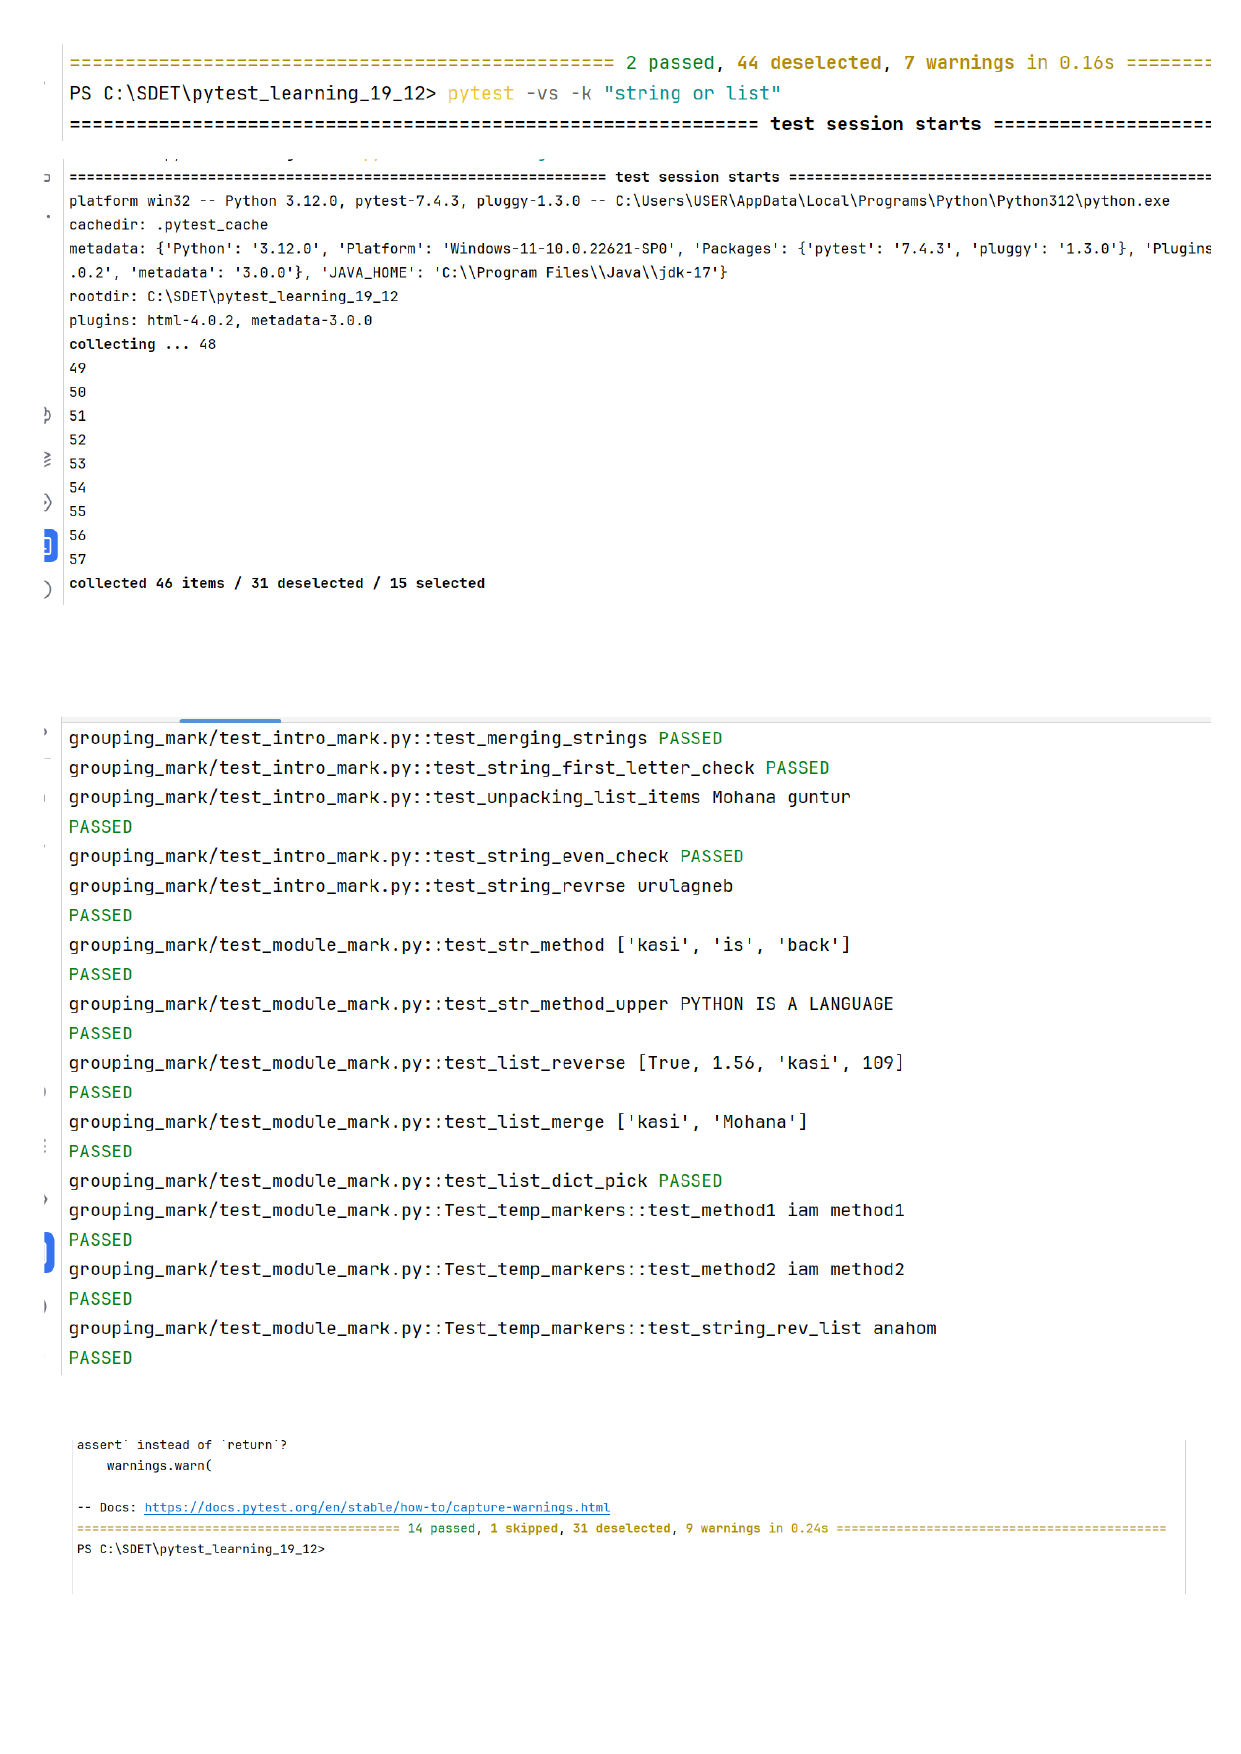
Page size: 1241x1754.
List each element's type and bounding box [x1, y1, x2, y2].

picture [44, 159, 1211, 605]
picture [44, 1440, 1211, 1594]
picture [44, 717, 1211, 1375]
picture [44, 44, 1211, 141]
